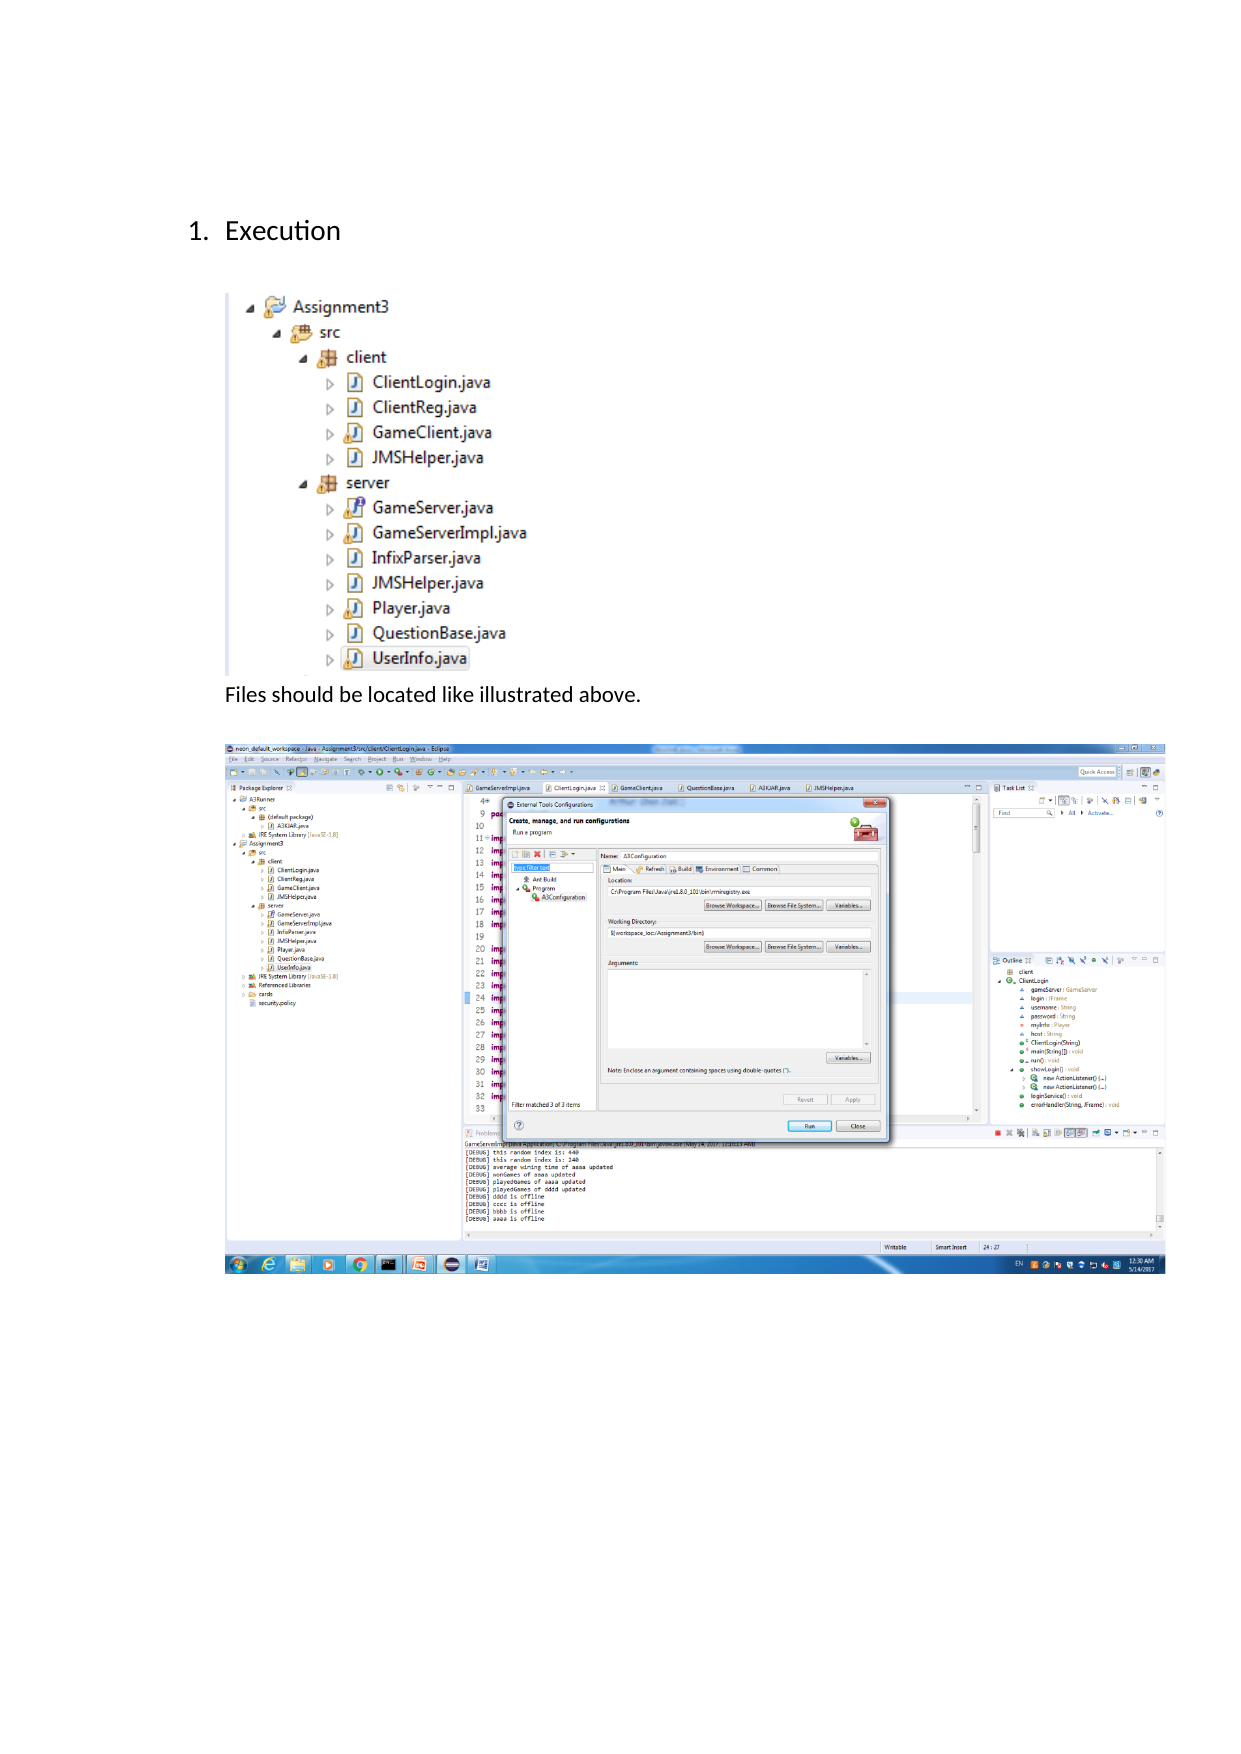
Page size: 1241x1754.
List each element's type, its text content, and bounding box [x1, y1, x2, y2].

list Files should be located like illustrated above. [225, 680, 1090, 708]
list Execution [187, 212, 1090, 247]
picture [225, 744, 1166, 1274]
picture [225, 293, 882, 676]
